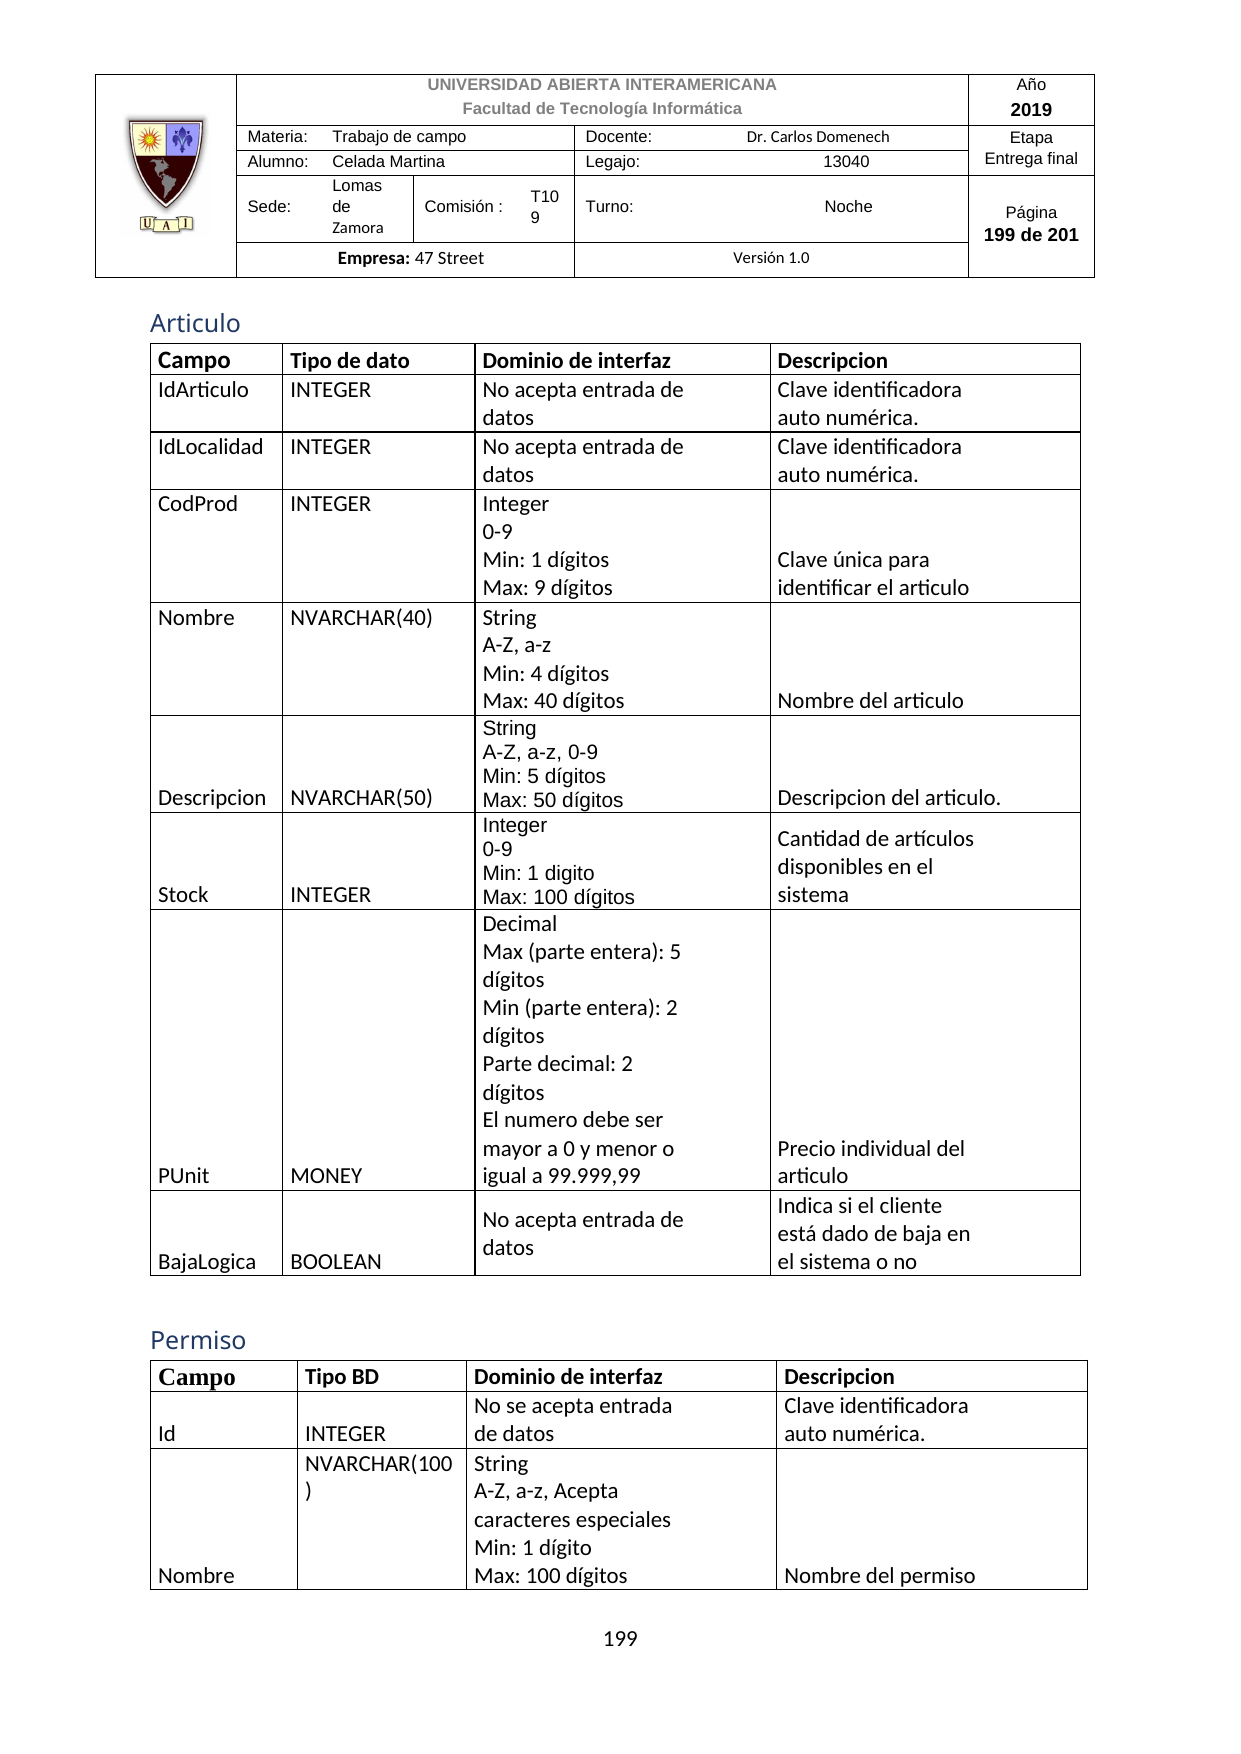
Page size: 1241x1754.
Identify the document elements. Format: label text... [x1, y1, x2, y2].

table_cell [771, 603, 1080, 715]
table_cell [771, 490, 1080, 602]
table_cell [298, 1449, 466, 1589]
subtitle Permiso [150, 1323, 1090, 1357]
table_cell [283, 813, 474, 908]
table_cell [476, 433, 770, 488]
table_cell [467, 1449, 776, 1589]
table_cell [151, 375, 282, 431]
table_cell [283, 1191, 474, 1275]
picture [120, 111, 212, 237]
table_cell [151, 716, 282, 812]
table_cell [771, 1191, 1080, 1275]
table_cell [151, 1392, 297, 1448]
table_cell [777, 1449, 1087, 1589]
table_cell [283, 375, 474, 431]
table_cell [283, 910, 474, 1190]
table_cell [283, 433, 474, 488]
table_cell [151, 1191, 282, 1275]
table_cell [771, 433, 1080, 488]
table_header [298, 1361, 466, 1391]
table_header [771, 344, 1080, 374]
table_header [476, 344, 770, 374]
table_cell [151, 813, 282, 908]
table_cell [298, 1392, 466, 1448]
subtitle Articulo [150, 306, 1090, 340]
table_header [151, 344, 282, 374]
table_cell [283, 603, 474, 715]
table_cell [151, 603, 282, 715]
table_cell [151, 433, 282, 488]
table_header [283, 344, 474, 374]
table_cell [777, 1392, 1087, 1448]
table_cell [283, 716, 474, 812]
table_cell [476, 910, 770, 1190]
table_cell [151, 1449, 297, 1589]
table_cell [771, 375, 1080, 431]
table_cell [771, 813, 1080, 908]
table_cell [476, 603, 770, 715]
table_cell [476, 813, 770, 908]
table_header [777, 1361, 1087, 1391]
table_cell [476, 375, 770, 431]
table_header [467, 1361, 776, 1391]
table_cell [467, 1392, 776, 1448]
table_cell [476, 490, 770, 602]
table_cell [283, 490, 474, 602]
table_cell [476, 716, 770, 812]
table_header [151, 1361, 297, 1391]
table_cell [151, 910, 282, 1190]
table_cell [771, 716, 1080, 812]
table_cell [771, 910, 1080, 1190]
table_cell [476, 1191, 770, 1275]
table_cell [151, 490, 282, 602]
